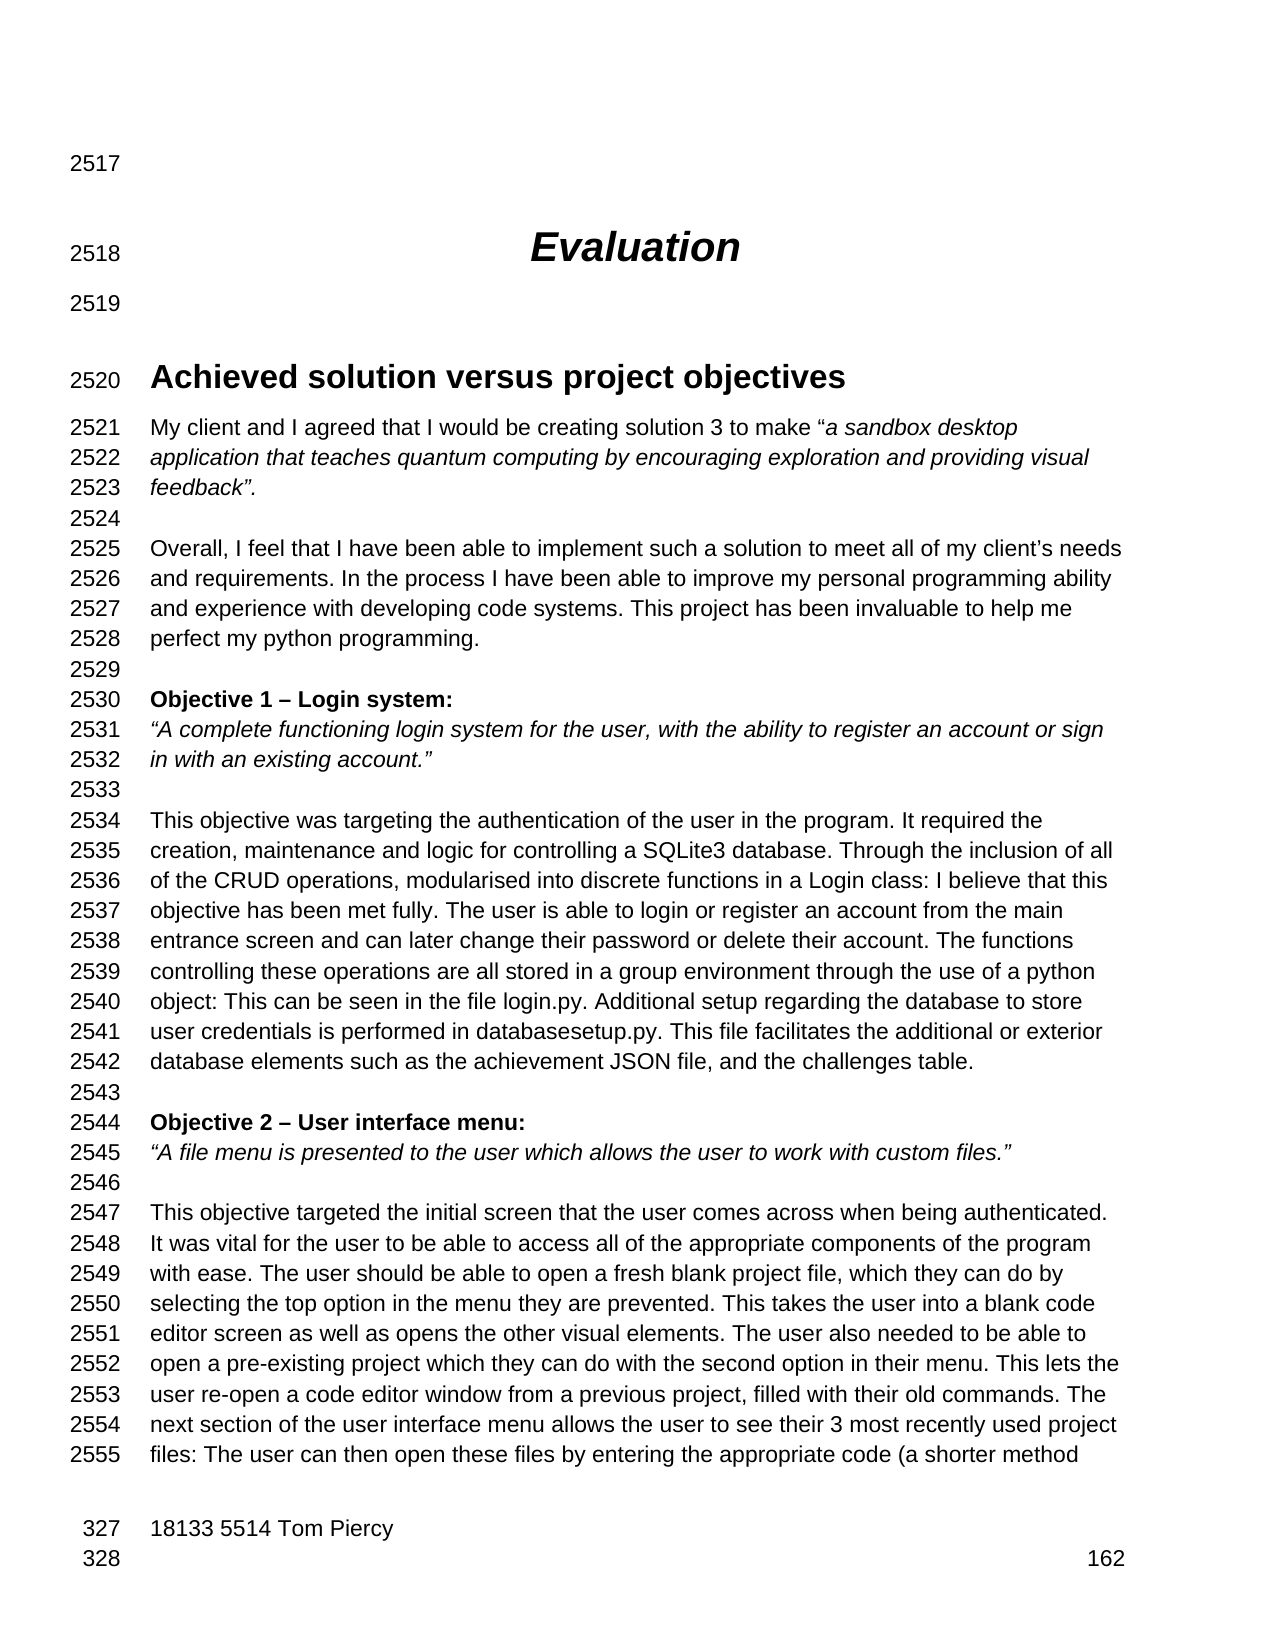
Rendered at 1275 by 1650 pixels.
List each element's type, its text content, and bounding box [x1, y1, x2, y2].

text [150, 1199, 1125, 1467]
subtitle Achieved solution versus project objectives [150, 357, 1125, 396]
text This objective was targeting the authentication of the user in the program. It required the creation, maintenance and logic for controlling a SQLite3 database. Through the inclusion of all of the CRUD operations, modularised into discrete functions in a Login class: I believe that this objective has been met fully. The user is able to login or register an account from the main entrance screen and can later change their password or delete their account. The functions controlling these operations are all stored in a group environment through the use of a python object: This can be seen in the file login.py. Additional setup regarding the database to store user credentials is performed in databasesetup.py. This file facilitates the additional or exterior database elements such as the achievement JSON file, and the challenges table. [150, 807, 1125, 1074]
text Objective 1 – Login system: [150, 686, 1125, 712]
text Objective 2 – User interface menu: [150, 1109, 1125, 1135]
text “A file menu is presented to the user which allows the user to work with custom files.” [150, 1139, 1125, 1165]
text “A complete functioning login system for the user, with the ability to register an account or sign in with an existing account.” [150, 716, 1125, 772]
text My client and I agreed that I would be creating solution 3 to make “a sandbox desktop application that teaches quantum computing by encouraging exploration and providing visual feedback”. [150, 414, 1125, 501]
subtitle Evaluation [150, 222, 1125, 270]
text Overall, I feel that I have been able to implement such a solution to meet all of my client’s needs and requirements. In the process I have been able to improve my personal programming ability and experience with developing code systems. This project has been invaluable to help me perfect my python programming. [150, 535, 1125, 652]
